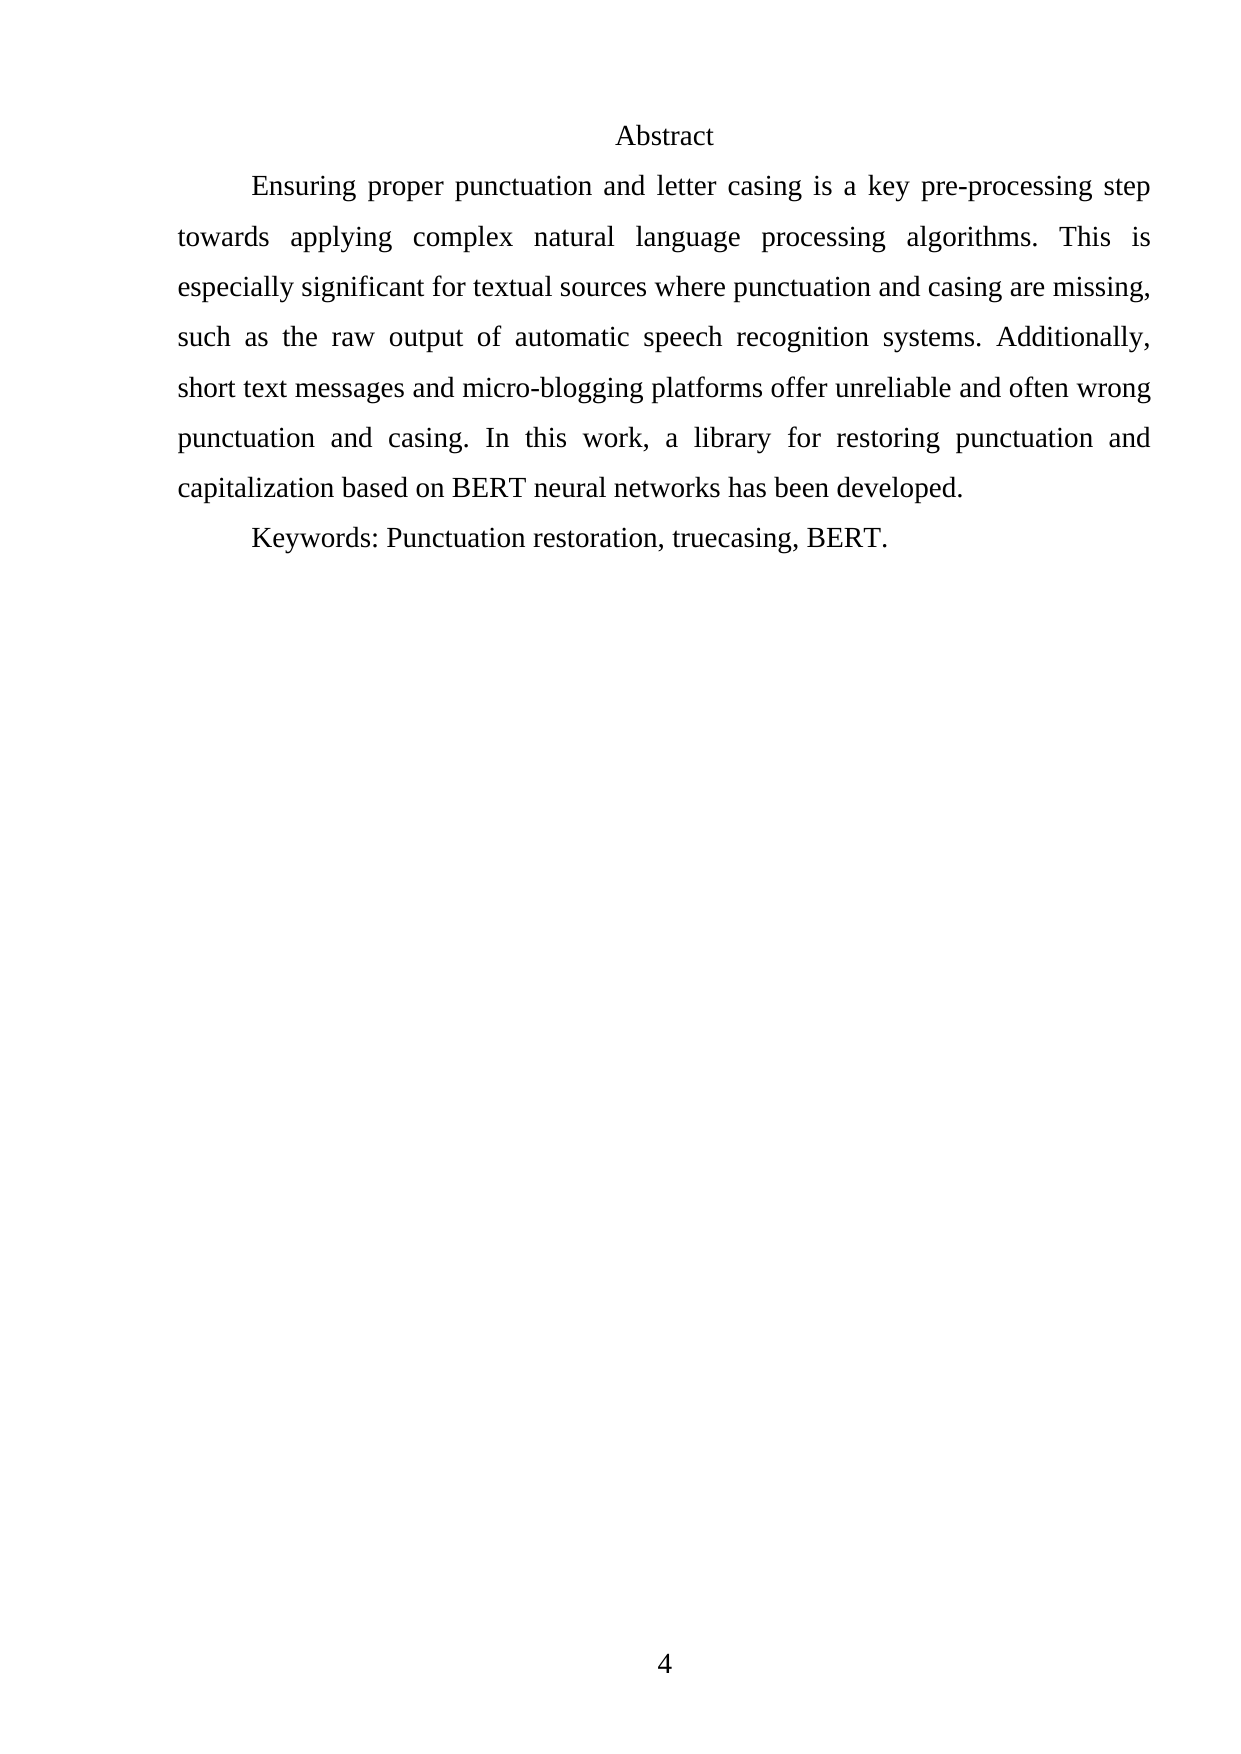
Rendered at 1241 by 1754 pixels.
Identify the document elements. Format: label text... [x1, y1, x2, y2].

subtitle Abstract [177, 118, 1152, 152]
text Ensuring proper punctuation and letter casing is a key pre-processing step towards applying complex natural language processing algorithms. This is especially significant for textual sources where punctuation and casing are missing, such as the raw output of automatic speech recognition systems. Additionally, short text messages and micro-blogging platforms offer unreliable and often wrong punctuation and casing. In this work, a library for restoring punctuation and capitalization based on BERT neural networks has been developed. [177, 168, 1152, 504]
text Keywords: Punctuation restoration, truecasing, BERT. [177, 521, 1152, 554]
